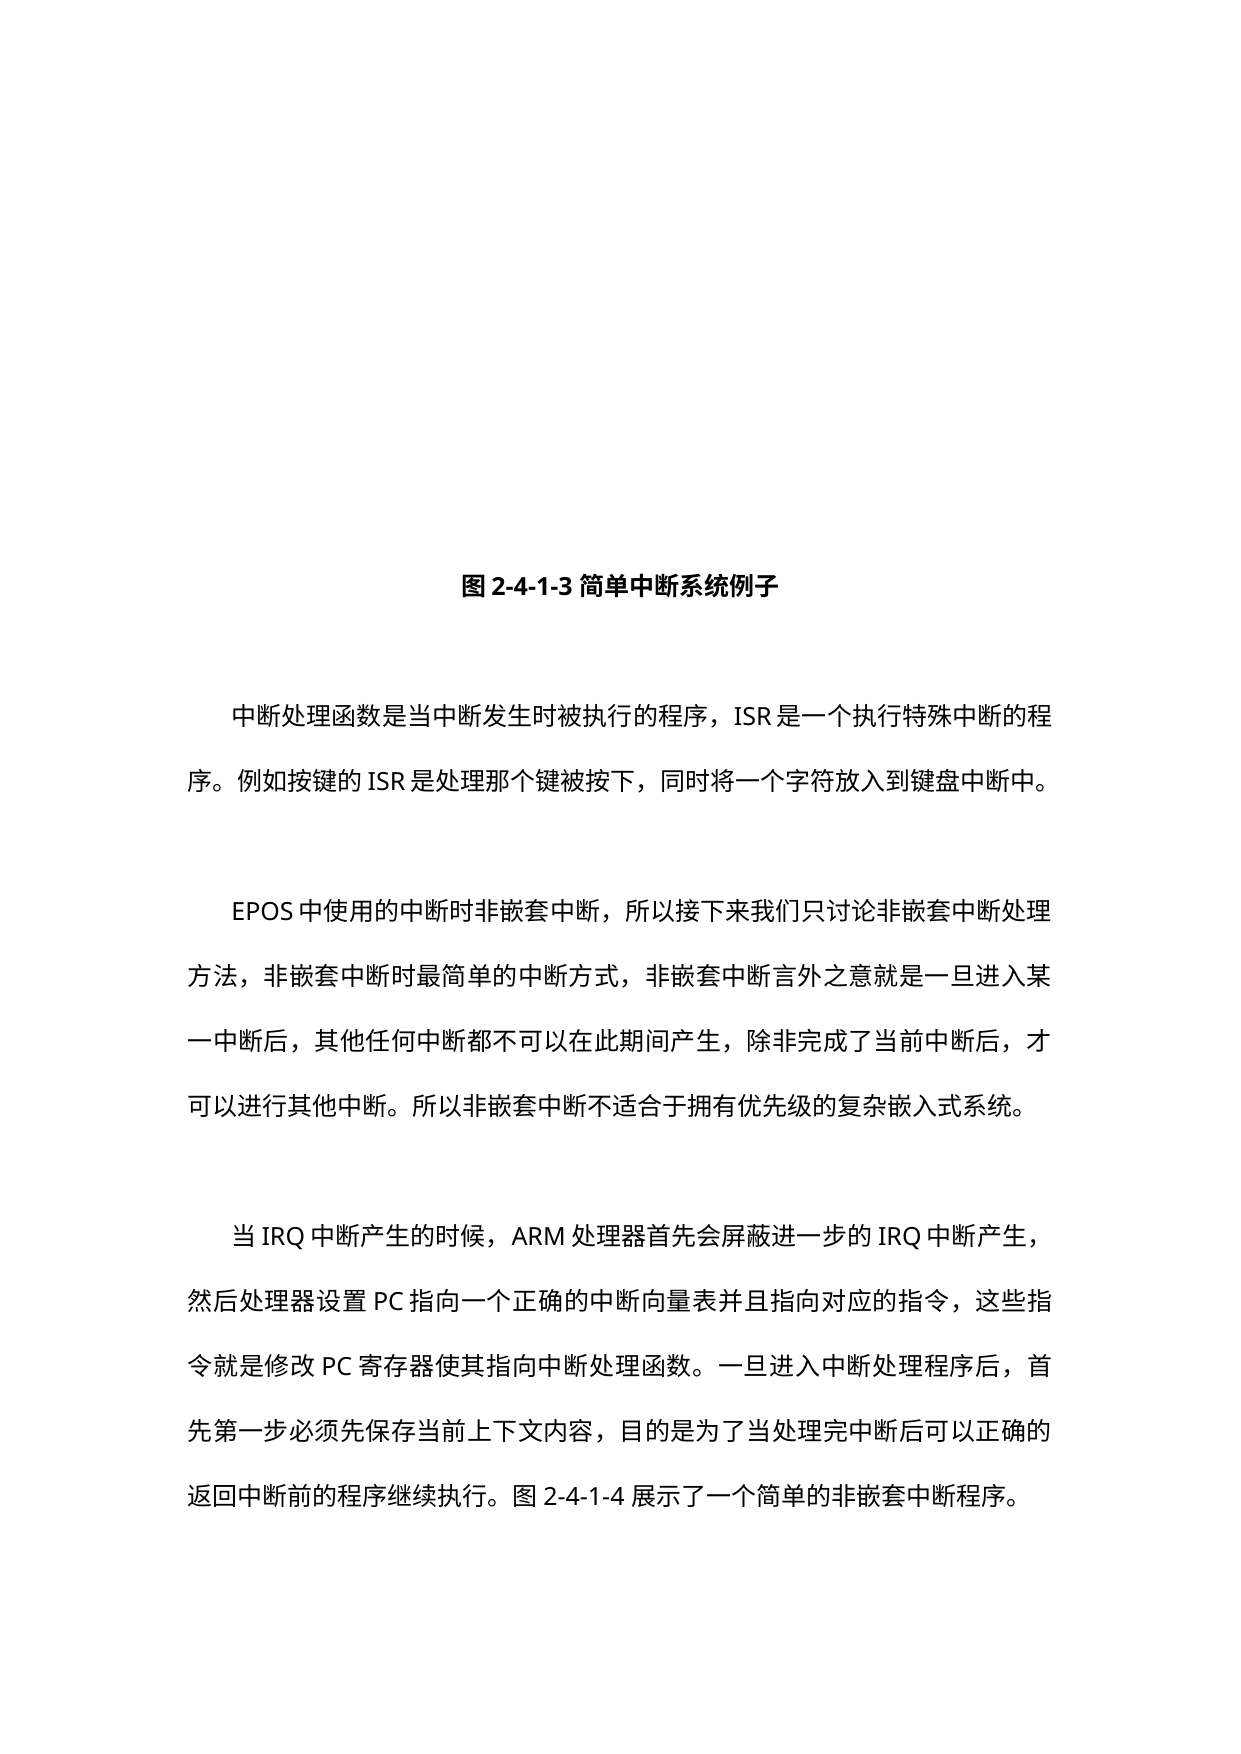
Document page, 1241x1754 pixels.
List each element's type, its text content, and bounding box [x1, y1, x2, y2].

text 中断处理函数是当中断发生时被执行的程序，ISR是一个执行特殊中断的程序。例如按键的ISR是处理那个键被按下，同时将一个字符放入到键盘中断中。 [187, 682, 1053, 812]
text 图2-4-1-3 简单中断系统例子 [187, 552, 1053, 617]
text 当IRQ中断产生的时候，ARM处理器首先会屏蔽进一步的IRQ中断产生，然后处理器设置PC指向一个正确的中断向量表并且指向对应的指令，这些指令就是修改PC寄存器使其指向中断处理函数。一旦进入中断处理程序后，首先第一步必须先保存当前上下文内容，目的是为了当处理完中断后可以正确的返回中断前的程序继续执行。图 2-4-1-4 展示了一个简单的非嵌套中断程序。 [187, 1202, 1053, 1527]
text EPOS中使用的中断时非嵌套中断，所以接下来我们只讨论非嵌套中断处理方法，非嵌套中断时最简单的中断方式，非嵌套中断言外之意就是一旦进入某一中断后，其他任何中断都不可以在此期间产生，除非完成了当前中断后，才可以进行其他中断。所以非嵌套中断不适合于拥有优先级的复杂嵌入式系统。 [187, 877, 1053, 1137]
